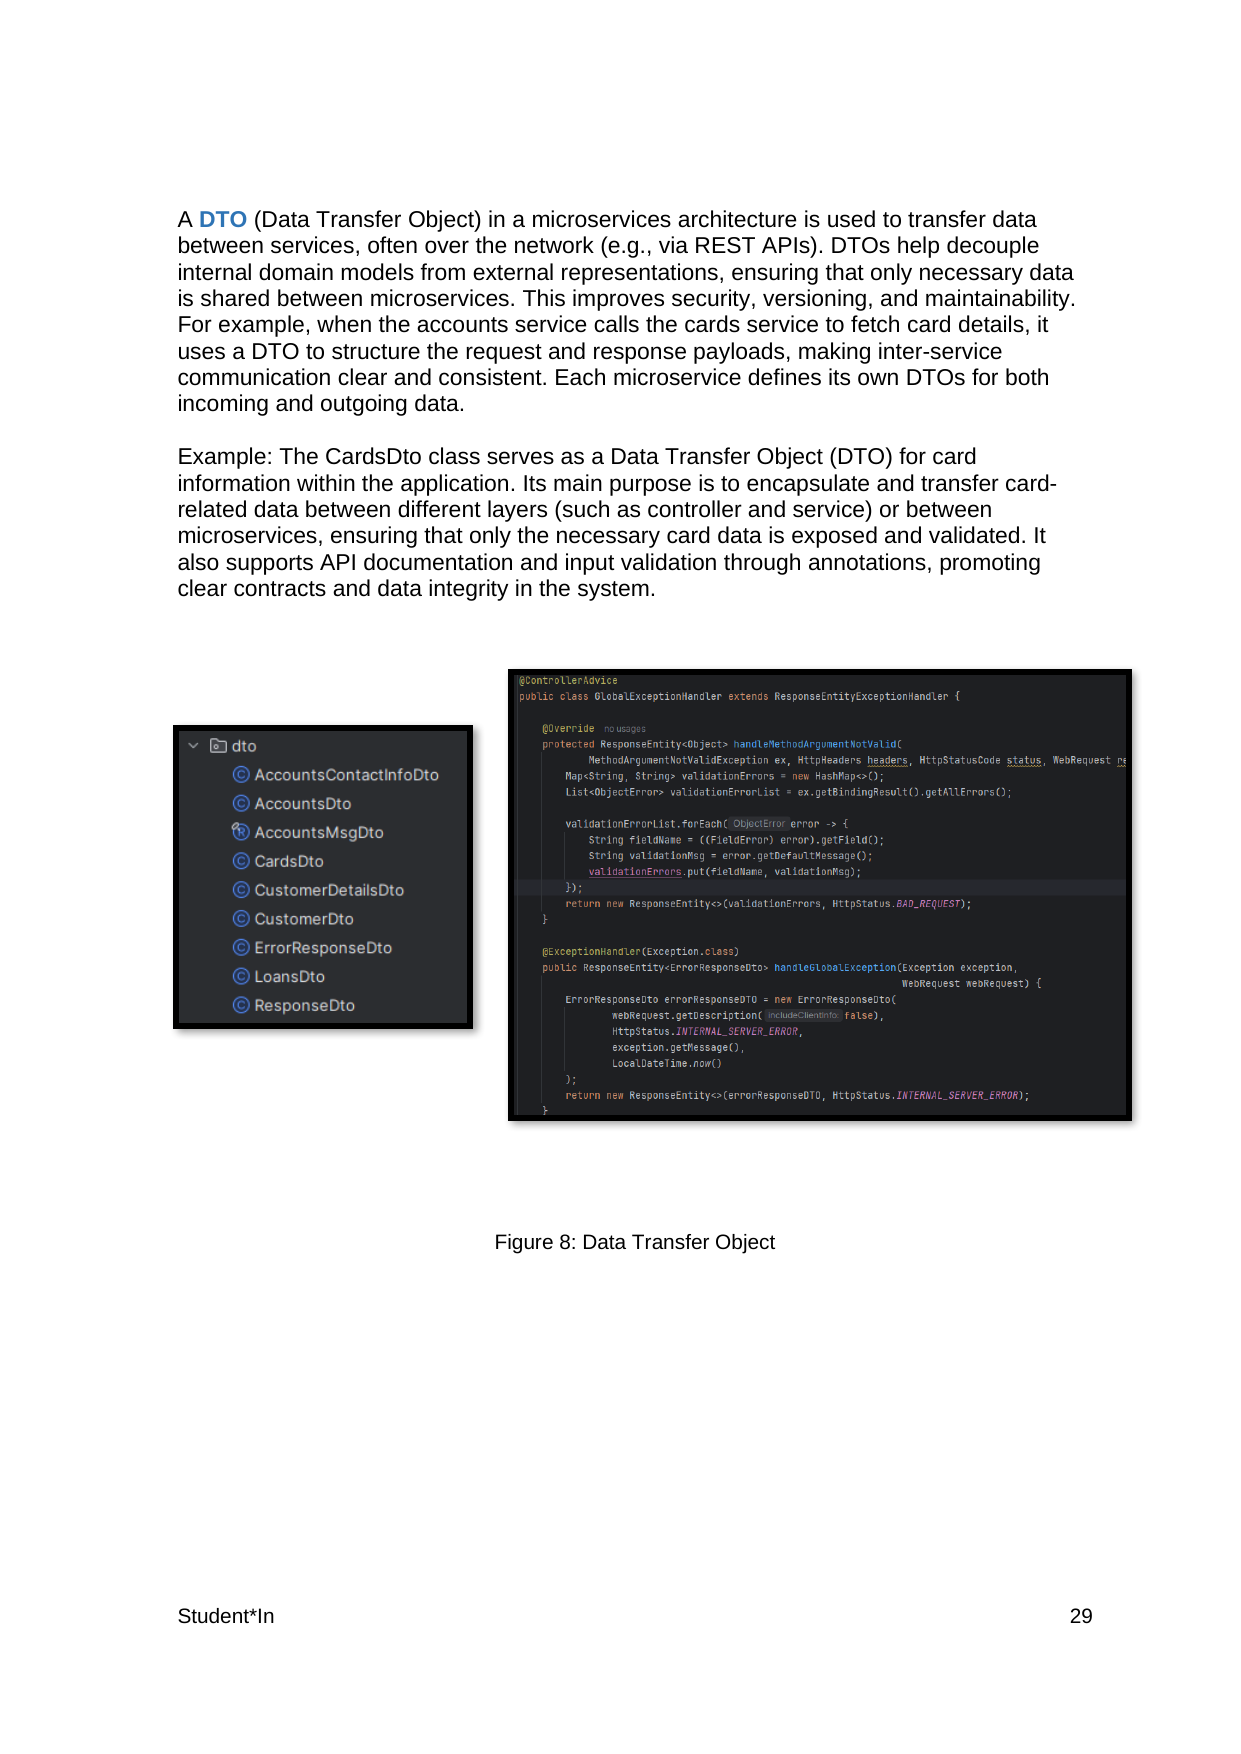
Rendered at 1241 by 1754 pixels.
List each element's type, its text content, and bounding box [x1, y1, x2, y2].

text A DTO (Data Transfer Object) in a microservices architecture is used to transfer data between services, often over the network (e.g., via REST APIs). DTOs help decouple internal domain models from external representations, ensuring that only necessary data is shared between microservices. This improves security, versioning, and maintainability. For example, when the accounts service calls the cards service to fetch card details, it uses a DTO to structure the request and response payloads, making inter-service communication clear and consistent. Each microservice defines its own DTOs for both incoming and outgoing data. [177, 206, 1092, 417]
picture [514, 675, 1126, 1115]
picture [179, 731, 467, 1023]
text Example: The CardsDto class serves as a Data Transfer Object (DTO) for card information within the application. Its main purpose is to encapsulate and transfer card-related data between different layers (such as controller and service) or between microservices, ensuring that only the necessary card data is exposed and validated. It also supports API documentation and input validation through annotations, promoting clear contracts and data integrity in the system. [177, 443, 1092, 601]
